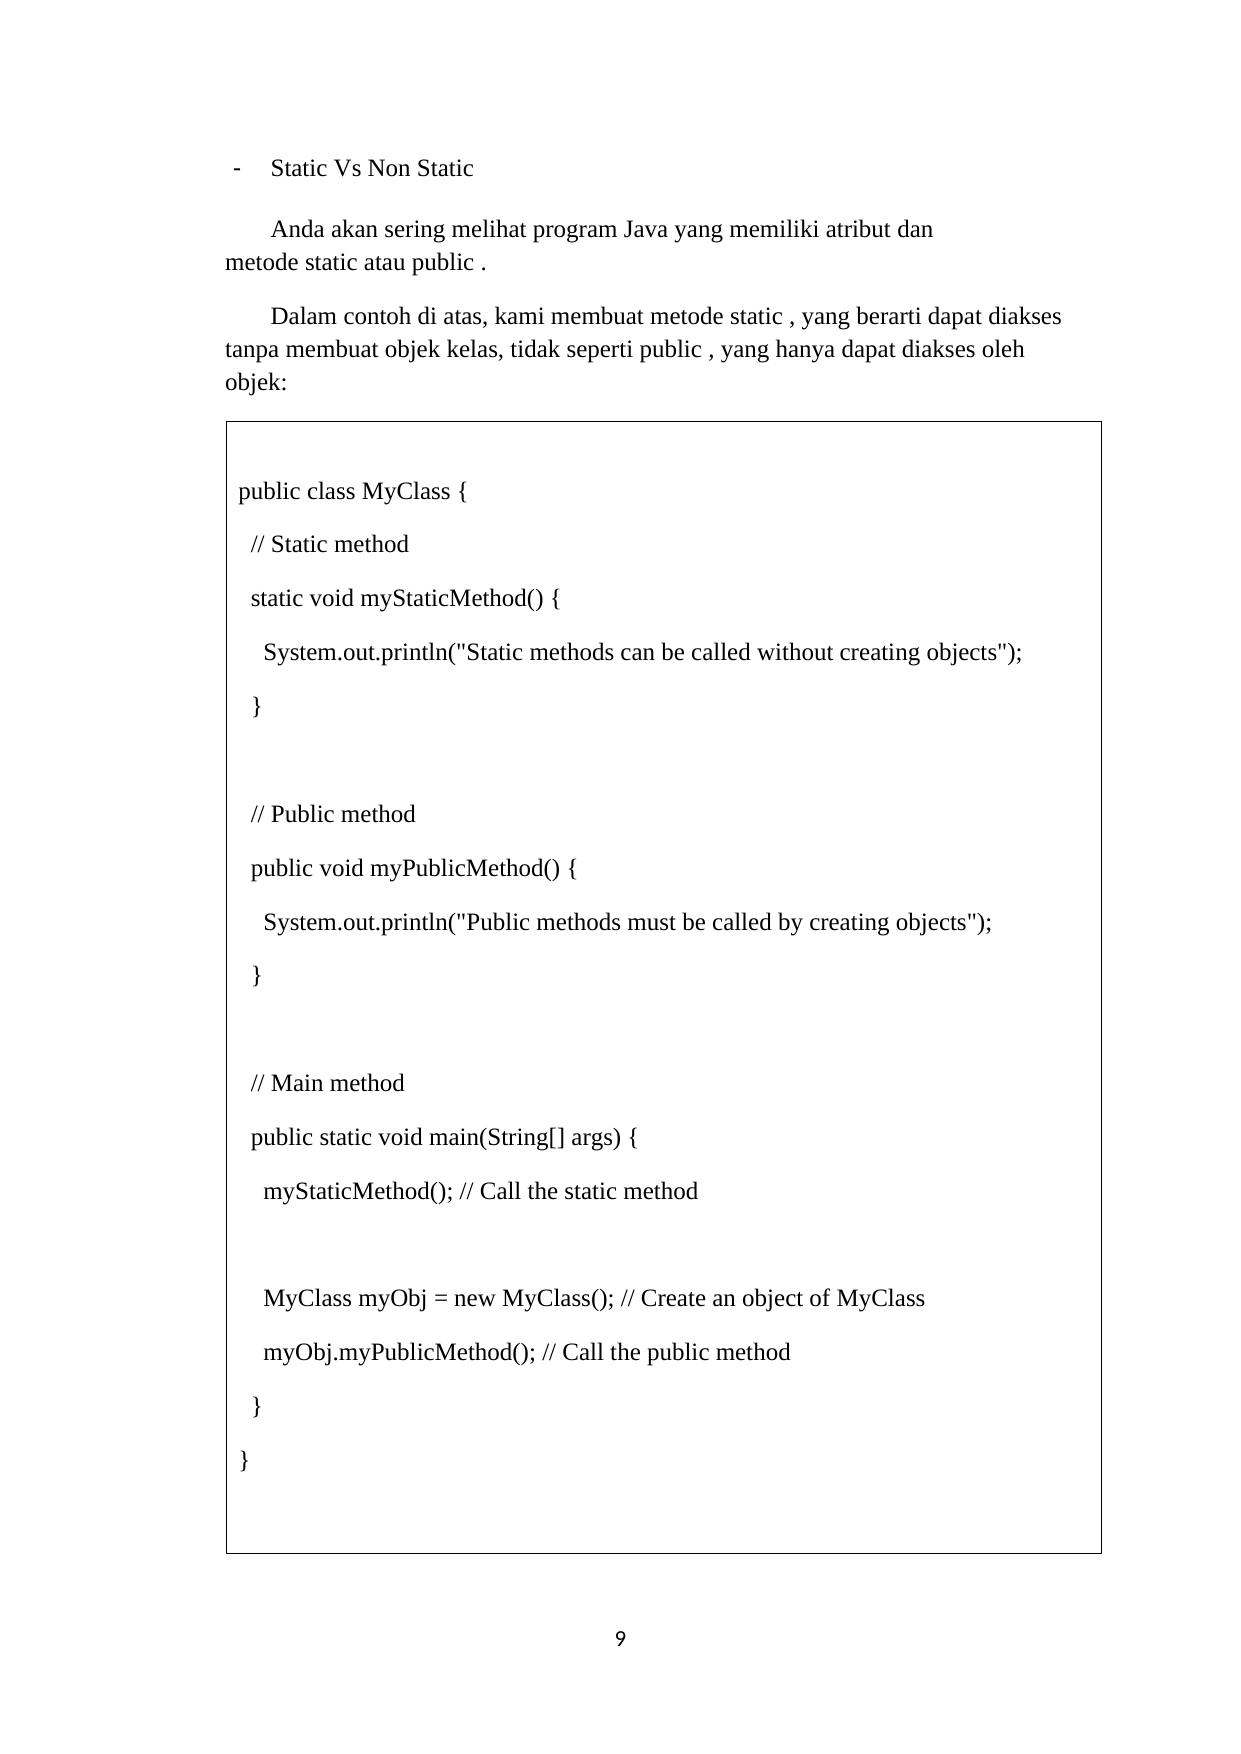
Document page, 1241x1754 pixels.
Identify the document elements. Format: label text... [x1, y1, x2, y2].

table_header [227, 422, 1101, 1553]
list Static Vs Non Static [233, 150, 1090, 184]
text Anda akan sering melihat program Java yang memiliki atribut dan metode static atau public . [225, 214, 1090, 276]
text Dalam contoh di atas, kami membuat metode static , yang berarti dapat diakses tanpa membuat objek kelas, tidak seperti public , yang hanya dapat diakses oleh objek: [225, 301, 1090, 396]
